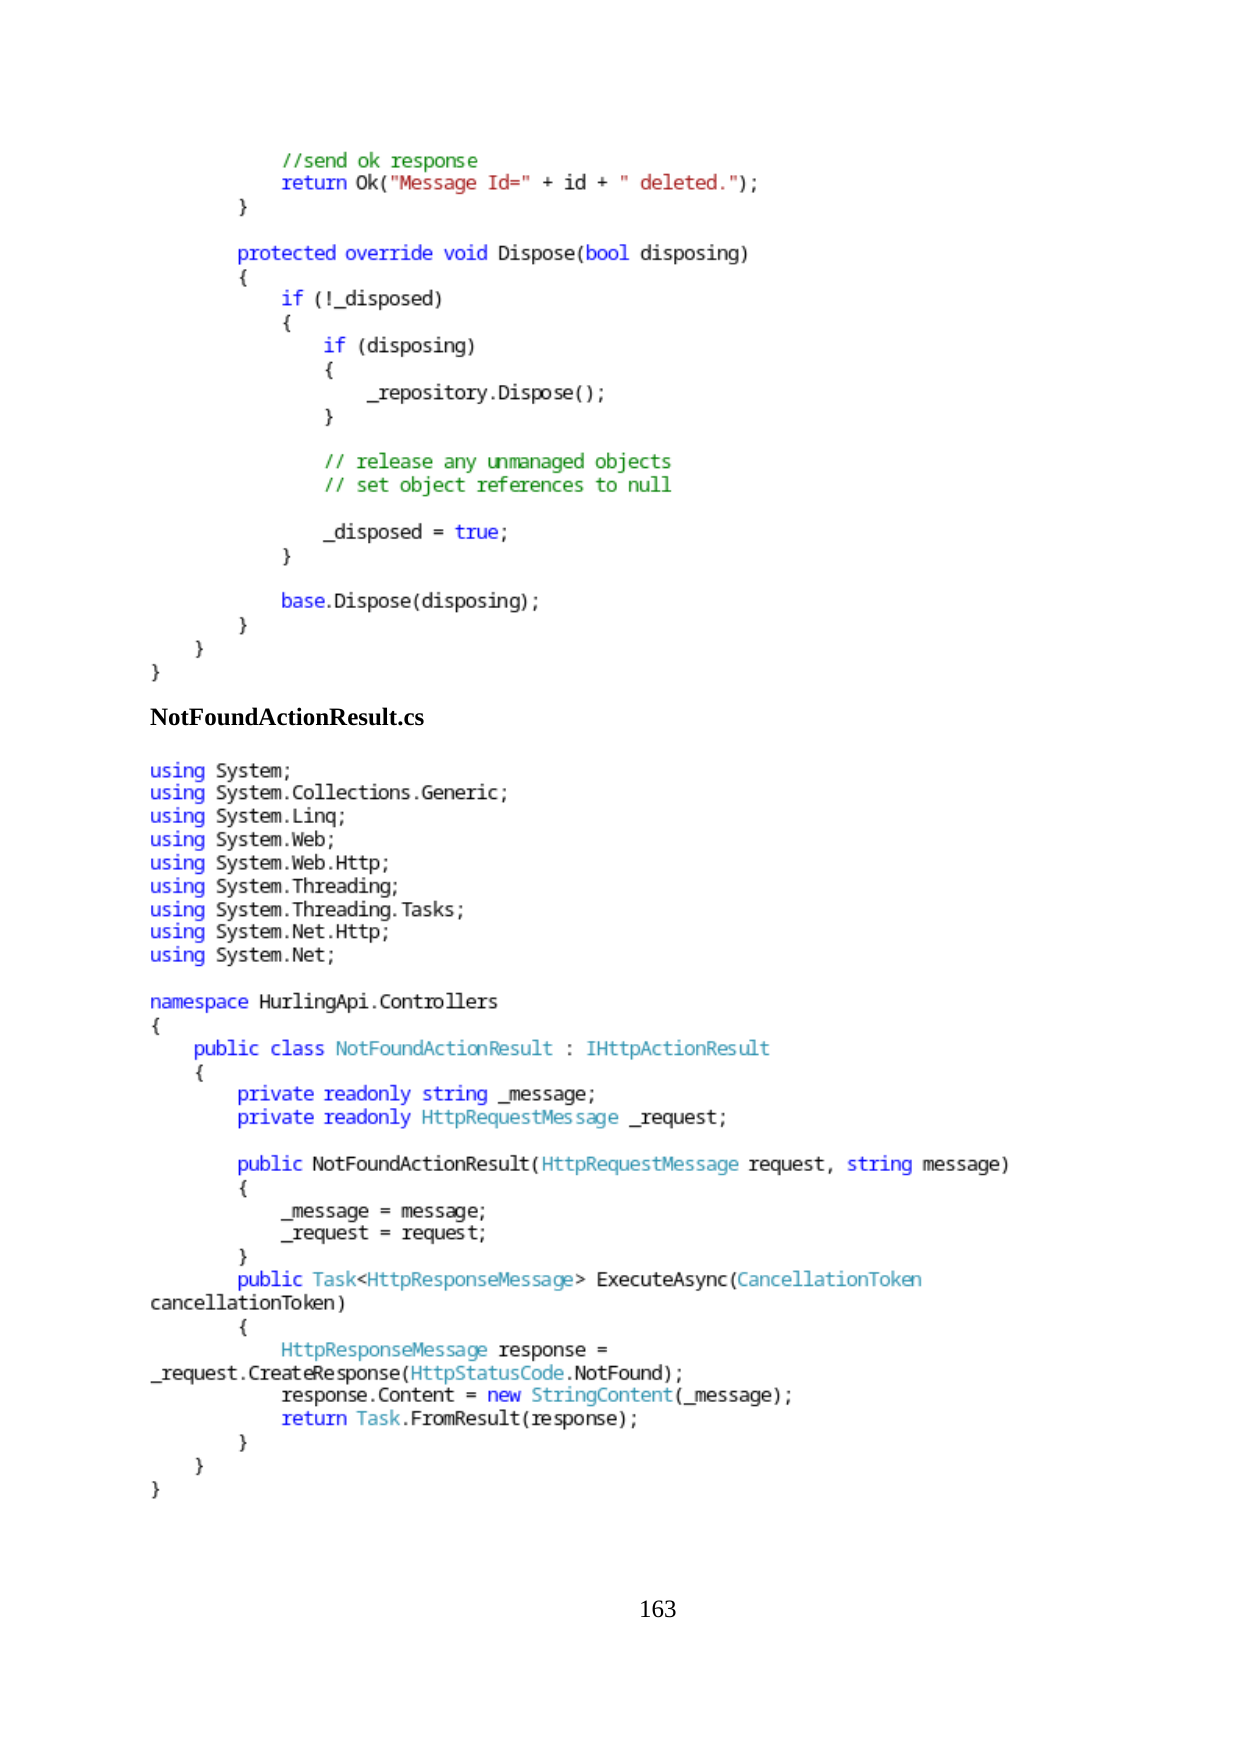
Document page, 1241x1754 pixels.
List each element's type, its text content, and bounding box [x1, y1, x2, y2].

subtitle NotFoundActionResult.cs [150, 702, 1090, 731]
